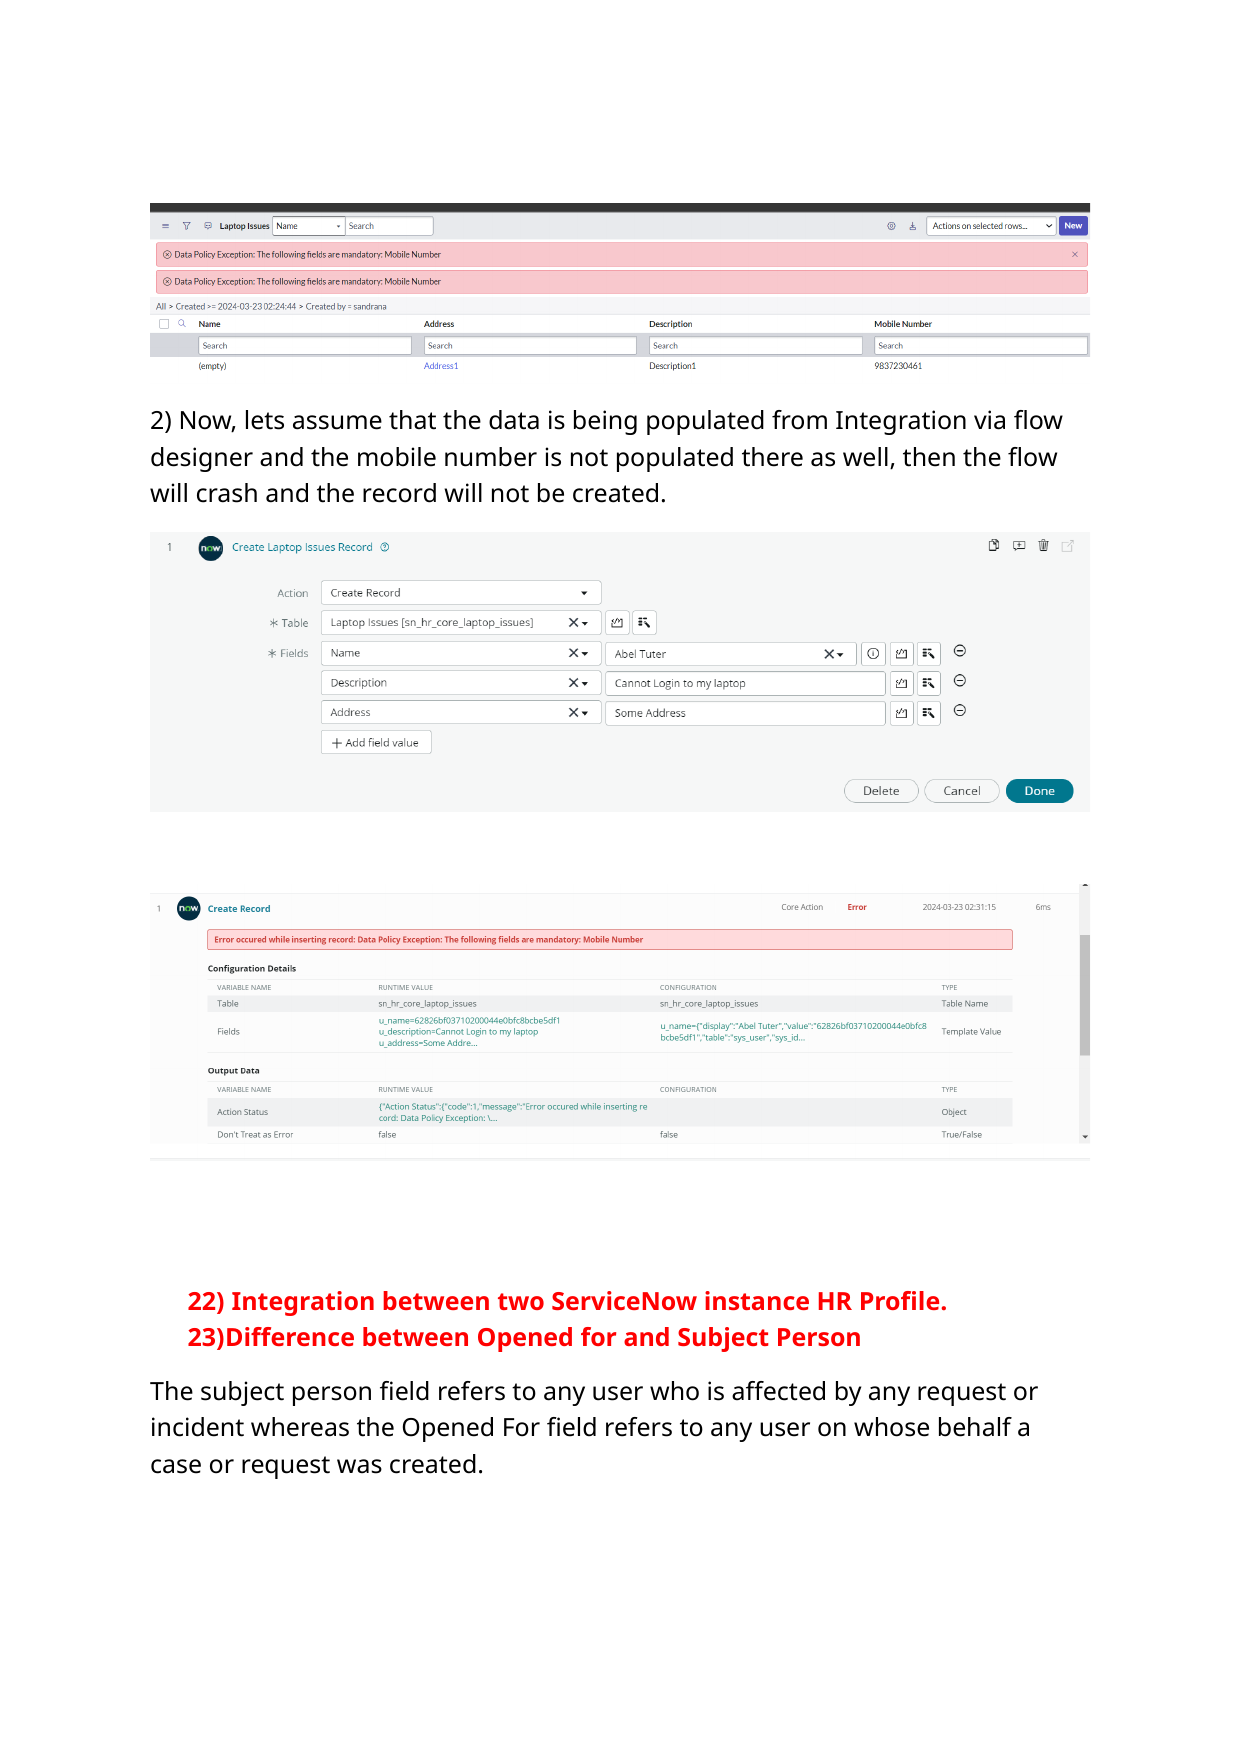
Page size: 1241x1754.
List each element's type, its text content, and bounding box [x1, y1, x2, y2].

text The subject person field refers to any user who is affected by any request or incident whereas the Opened For field refers to any user on whose behalf a case or request was created. [150, 1373, 1090, 1481]
list Difference between Opened for and Subject Person [187, 1320, 1090, 1354]
text 2) Now, lets assume that the data is being populated from Integration via flow designer and the mobile number is not populated there as well, then the flow will crash and the record will not be created. [150, 402, 1090, 510]
list Integration between two ServiceNow instance HR Profile. [187, 1283, 1090, 1317]
picture [150, 529, 1091, 812]
picture [150, 203, 1091, 384]
picture [150, 884, 1091, 1161]
